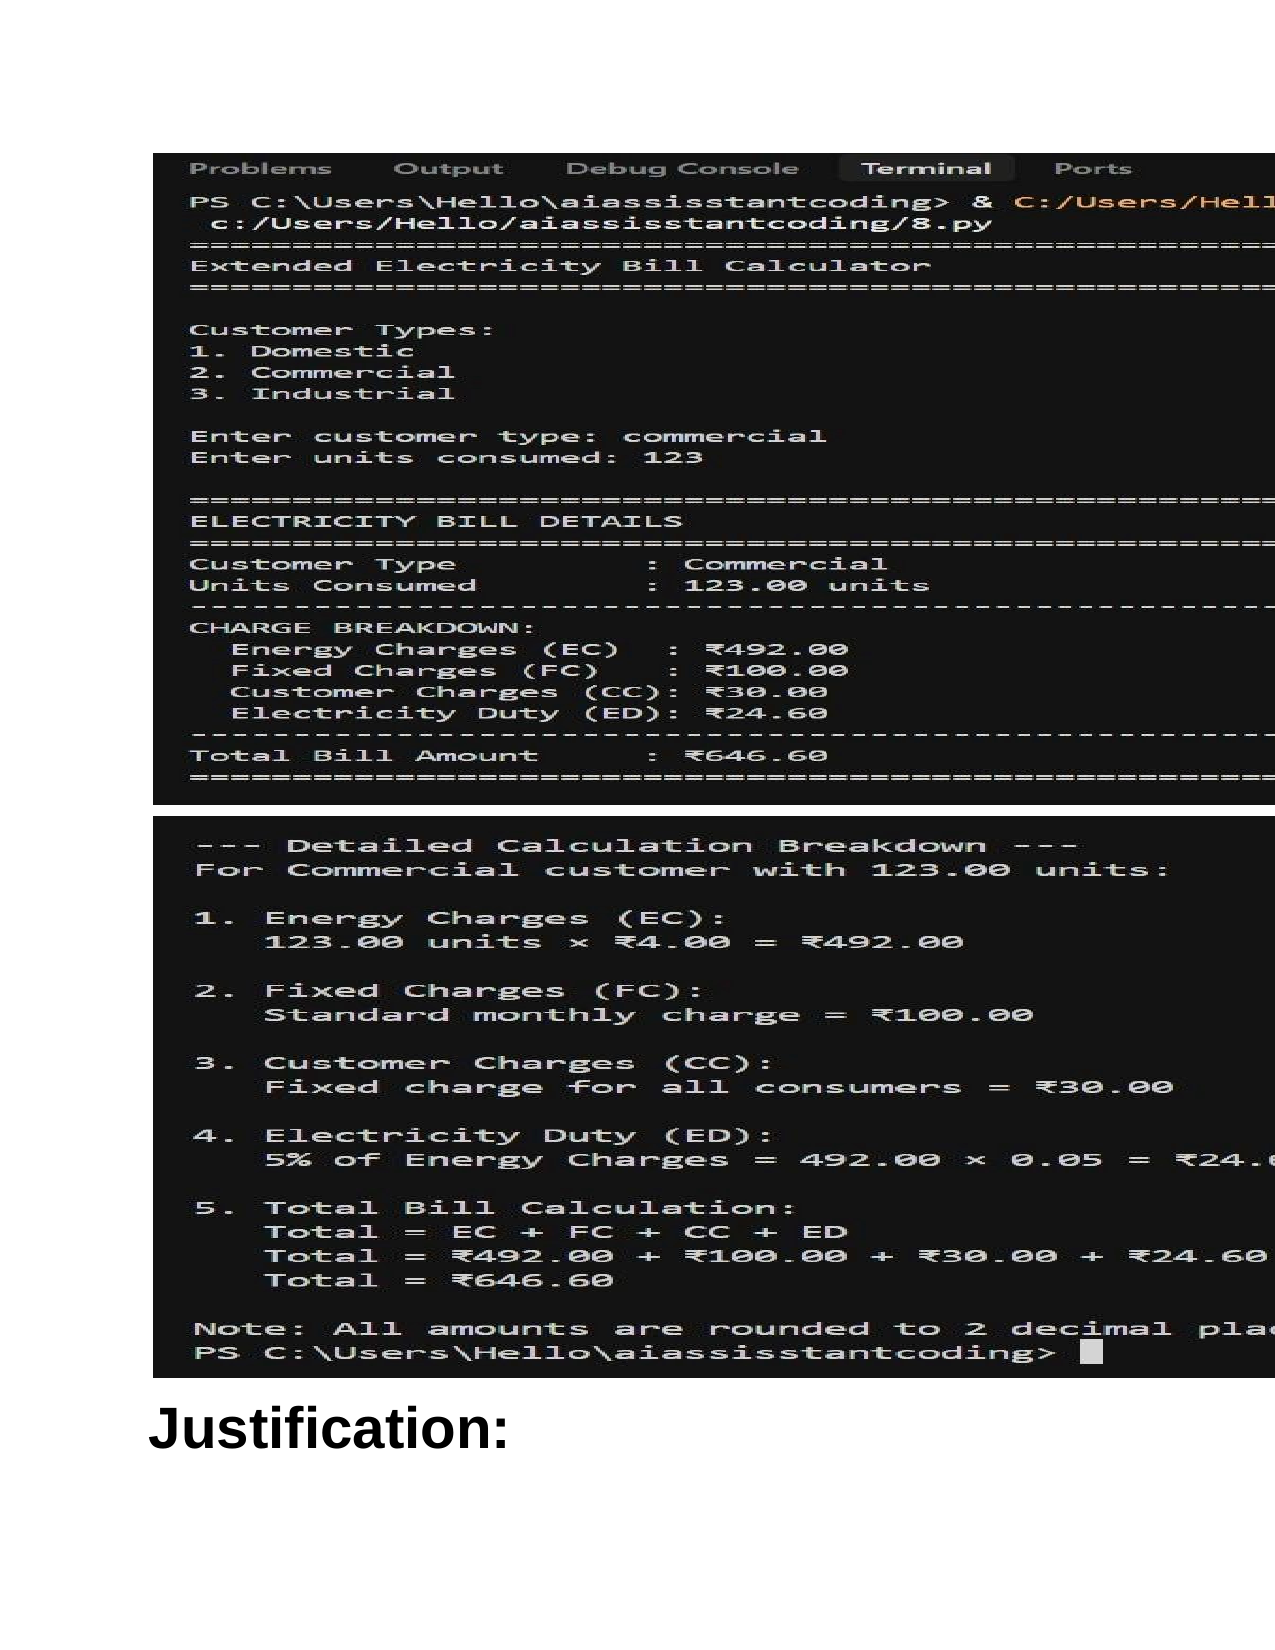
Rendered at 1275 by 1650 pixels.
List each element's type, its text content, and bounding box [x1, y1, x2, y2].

picture [153, 816, 1275, 1378]
text Justification: [148, 1394, 1138, 1461]
picture [153, 153, 1275, 805]
